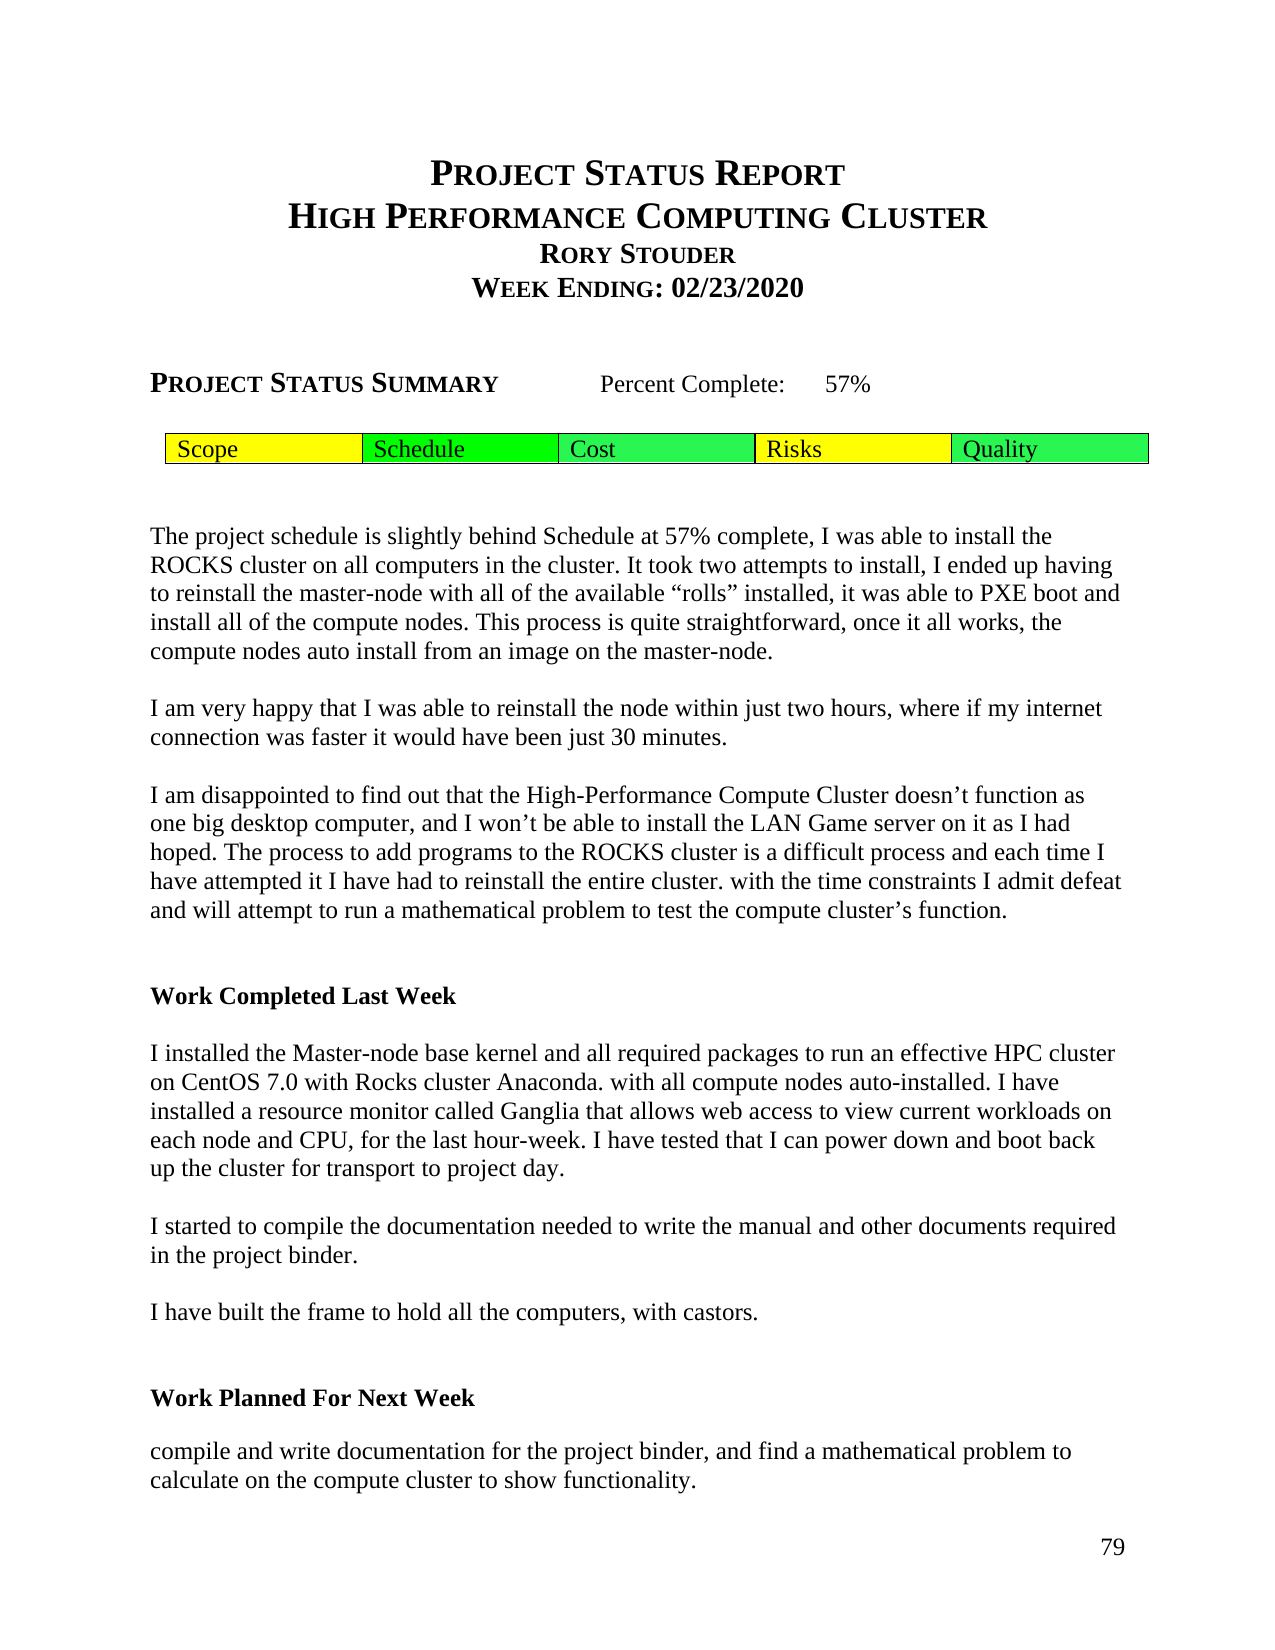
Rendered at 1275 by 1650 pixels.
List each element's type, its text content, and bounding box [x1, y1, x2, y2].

text Work Completed Last Week [150, 981, 1125, 1010]
text I installed the Master-node base kernel and all required packages to run an effective HPC cluster on CentOS 7.0 with Rocks cluster Anaconda. with all compute nodes auto-installed. I have installed a resource monitor called Ganglia that allows web access to view current workloads on each node and CPU, for the last hour-week. I have tested that I can power down and boot back up the cluster for transport to project day. [150, 1038, 1125, 1182]
text compile and write documentation for the project binder, and find a mathematical problem to calculate on the compute cluster to show functionality. [150, 1436, 1125, 1494]
table_header Schedule [363, 434, 558, 462]
text I started to compile the documentation needed to write the manual and other documents required in the project binder. [150, 1211, 1125, 1268]
text Rory Stouder [150, 236, 1125, 270]
table_header Quality [952, 434, 1148, 462]
table_header Cost [559, 434, 754, 462]
text Week Ending: 02/23/2020 [150, 270, 1125, 303]
text Project Status Summary Percent Complete: 57% [150, 366, 1125, 399]
text Project Status Report [150, 150, 1125, 193]
text The project schedule is slightly behind Schedule at 57% complete, I was able to install the ROCKS cluster on all computers in the cluster. It took two attempts to install, I ended up having to reinstall the master-node with all of the available “rolls” installed, it was able to PXE boot and install all of the compute nodes. This process is quite straightforward, once it all works, the compute nodes auto install from an image on the master-node. [150, 521, 1125, 665]
text I am very happy that I was able to reinstall the node within just two hours, where if my internet connection was faster it would have been just 30 minutes. [150, 693, 1125, 751]
table_header Scope [166, 434, 362, 462]
text I have built the frame to hold all the computers, with castors. [150, 1297, 1125, 1326]
text I am disappointed to find out that the High-Performance Compute Cluster doesn’t function as one big desktop computer, and I won’t be able to install the LAN Game server on it as I had hoped. The process to add programs to the ROCKS cluster is a difficult process and each time I have attempted it I have had to reinstall the entire cluster. with the time constraints I admit defeat and will attempt to run a mathematical problem to test the compute cluster’s function. [150, 780, 1125, 923]
text High Performance Computing Cluster [150, 193, 1125, 236]
table_header Risks [756, 434, 951, 462]
text Work Planned For Next Week [150, 1383, 1125, 1412]
